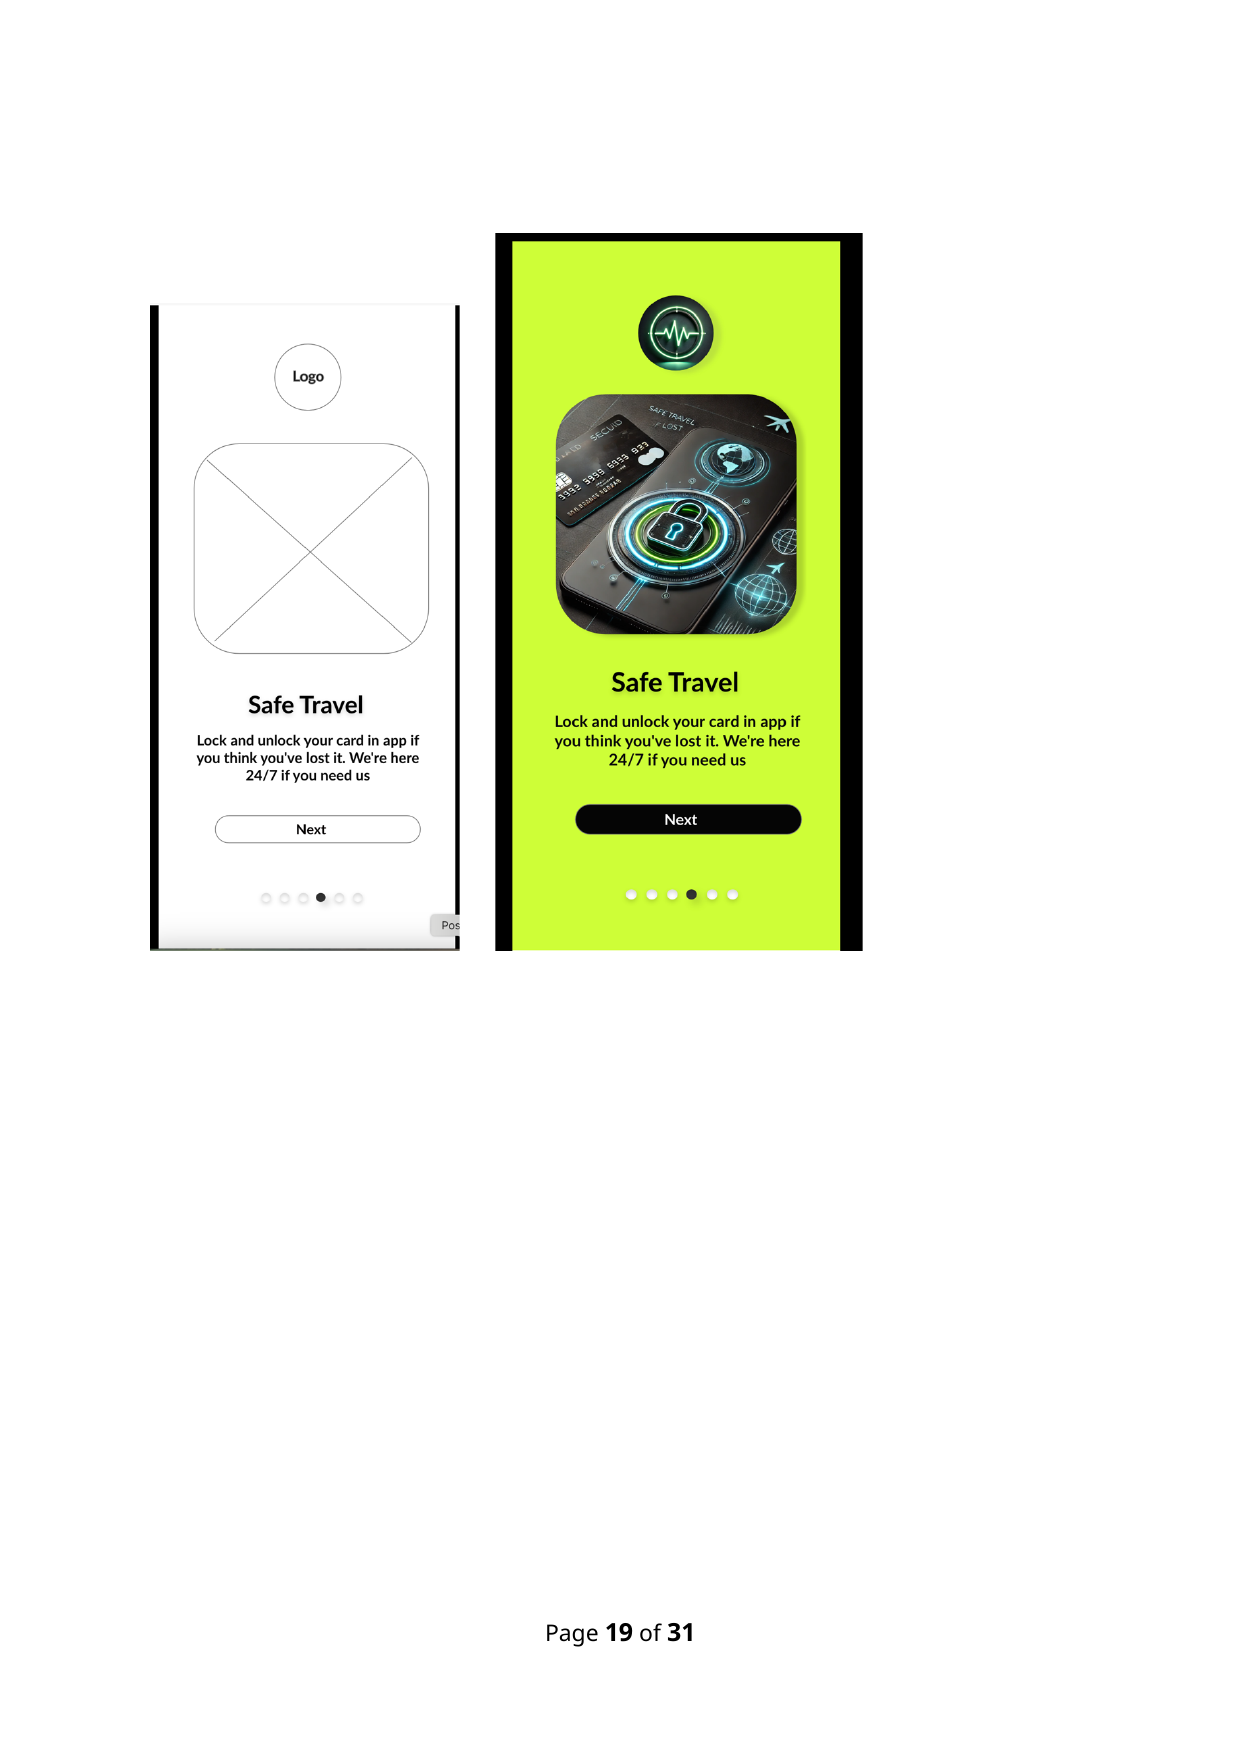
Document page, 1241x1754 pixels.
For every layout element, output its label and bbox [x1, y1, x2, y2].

picture [150, 303, 460, 951]
picture [495, 233, 863, 951]
